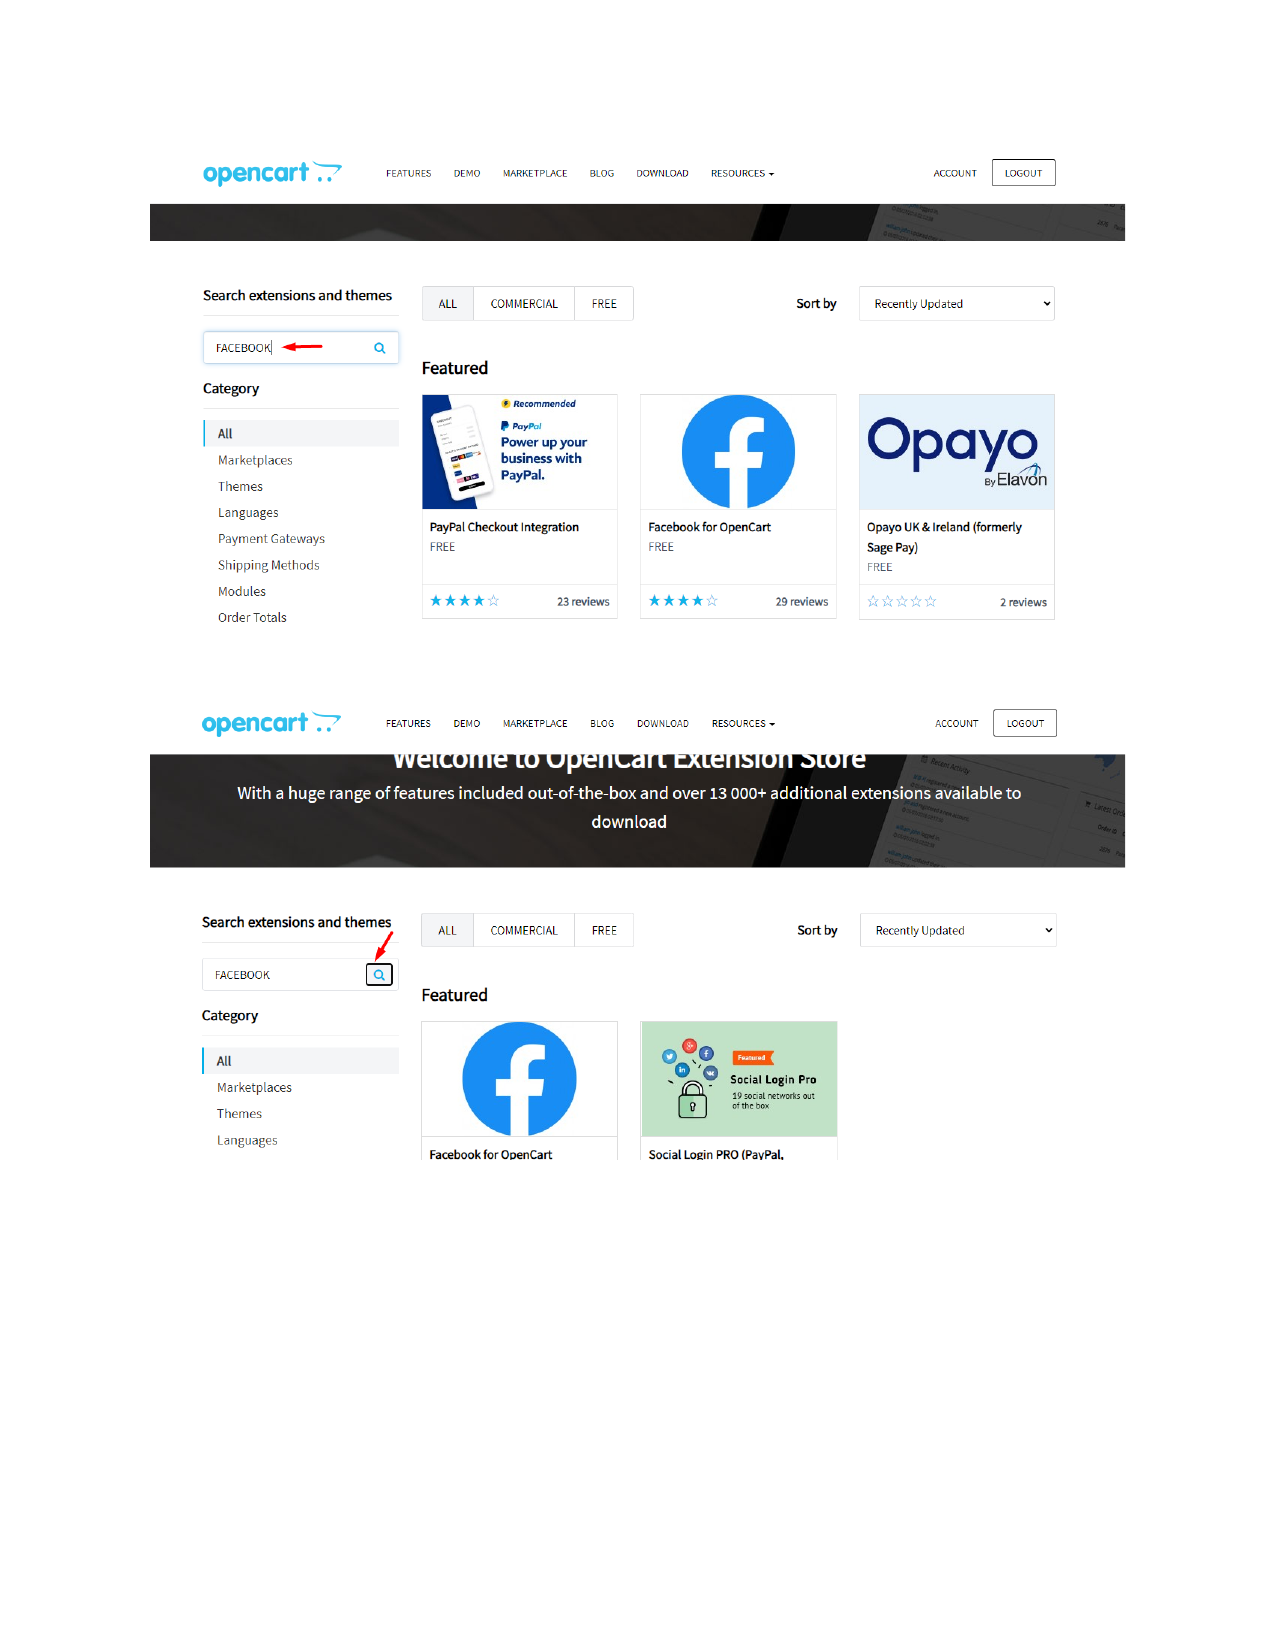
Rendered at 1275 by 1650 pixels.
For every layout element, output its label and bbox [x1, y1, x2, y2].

picture [150, 695, 1125, 1160]
picture [150, 150, 1125, 630]
